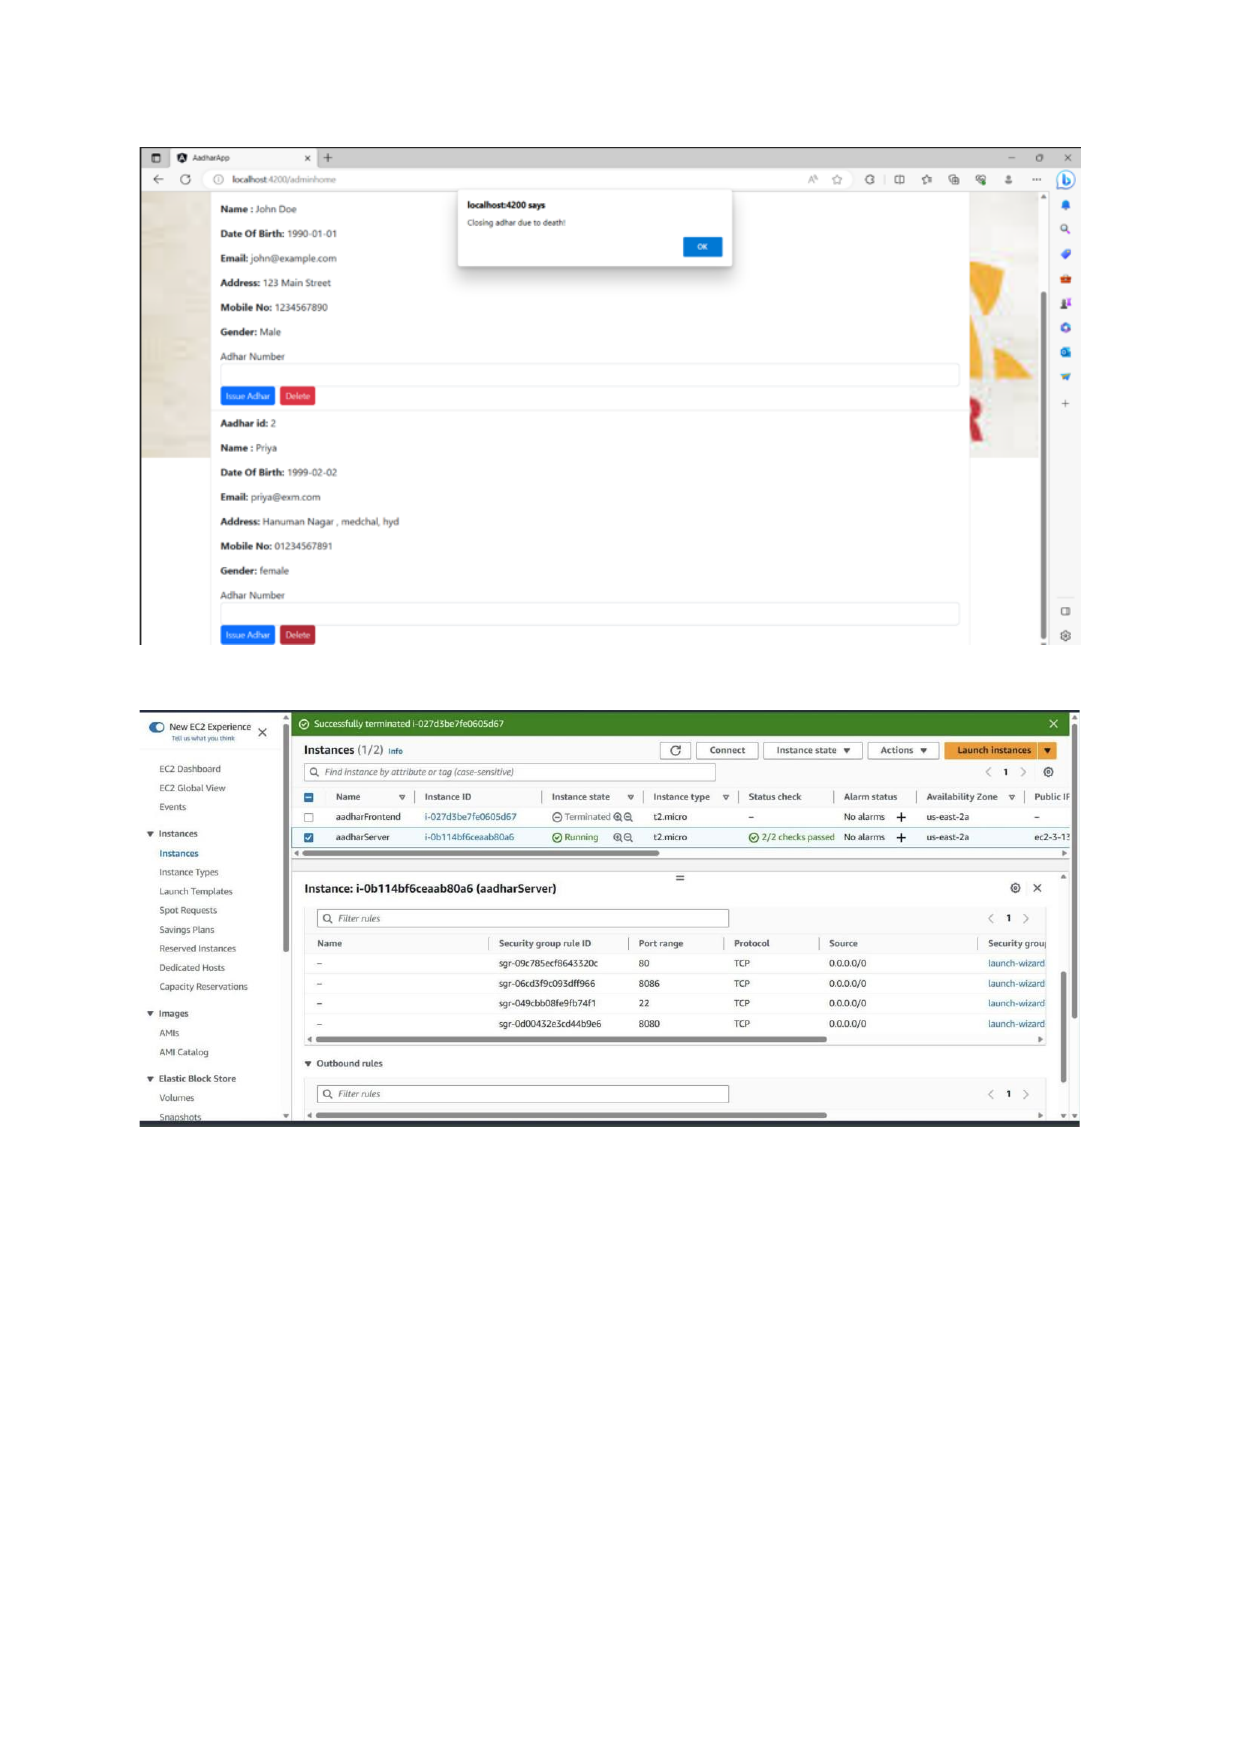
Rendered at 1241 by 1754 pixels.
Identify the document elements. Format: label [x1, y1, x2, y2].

picture [139, 710, 1080, 1127]
picture [139, 147, 1081, 645]
